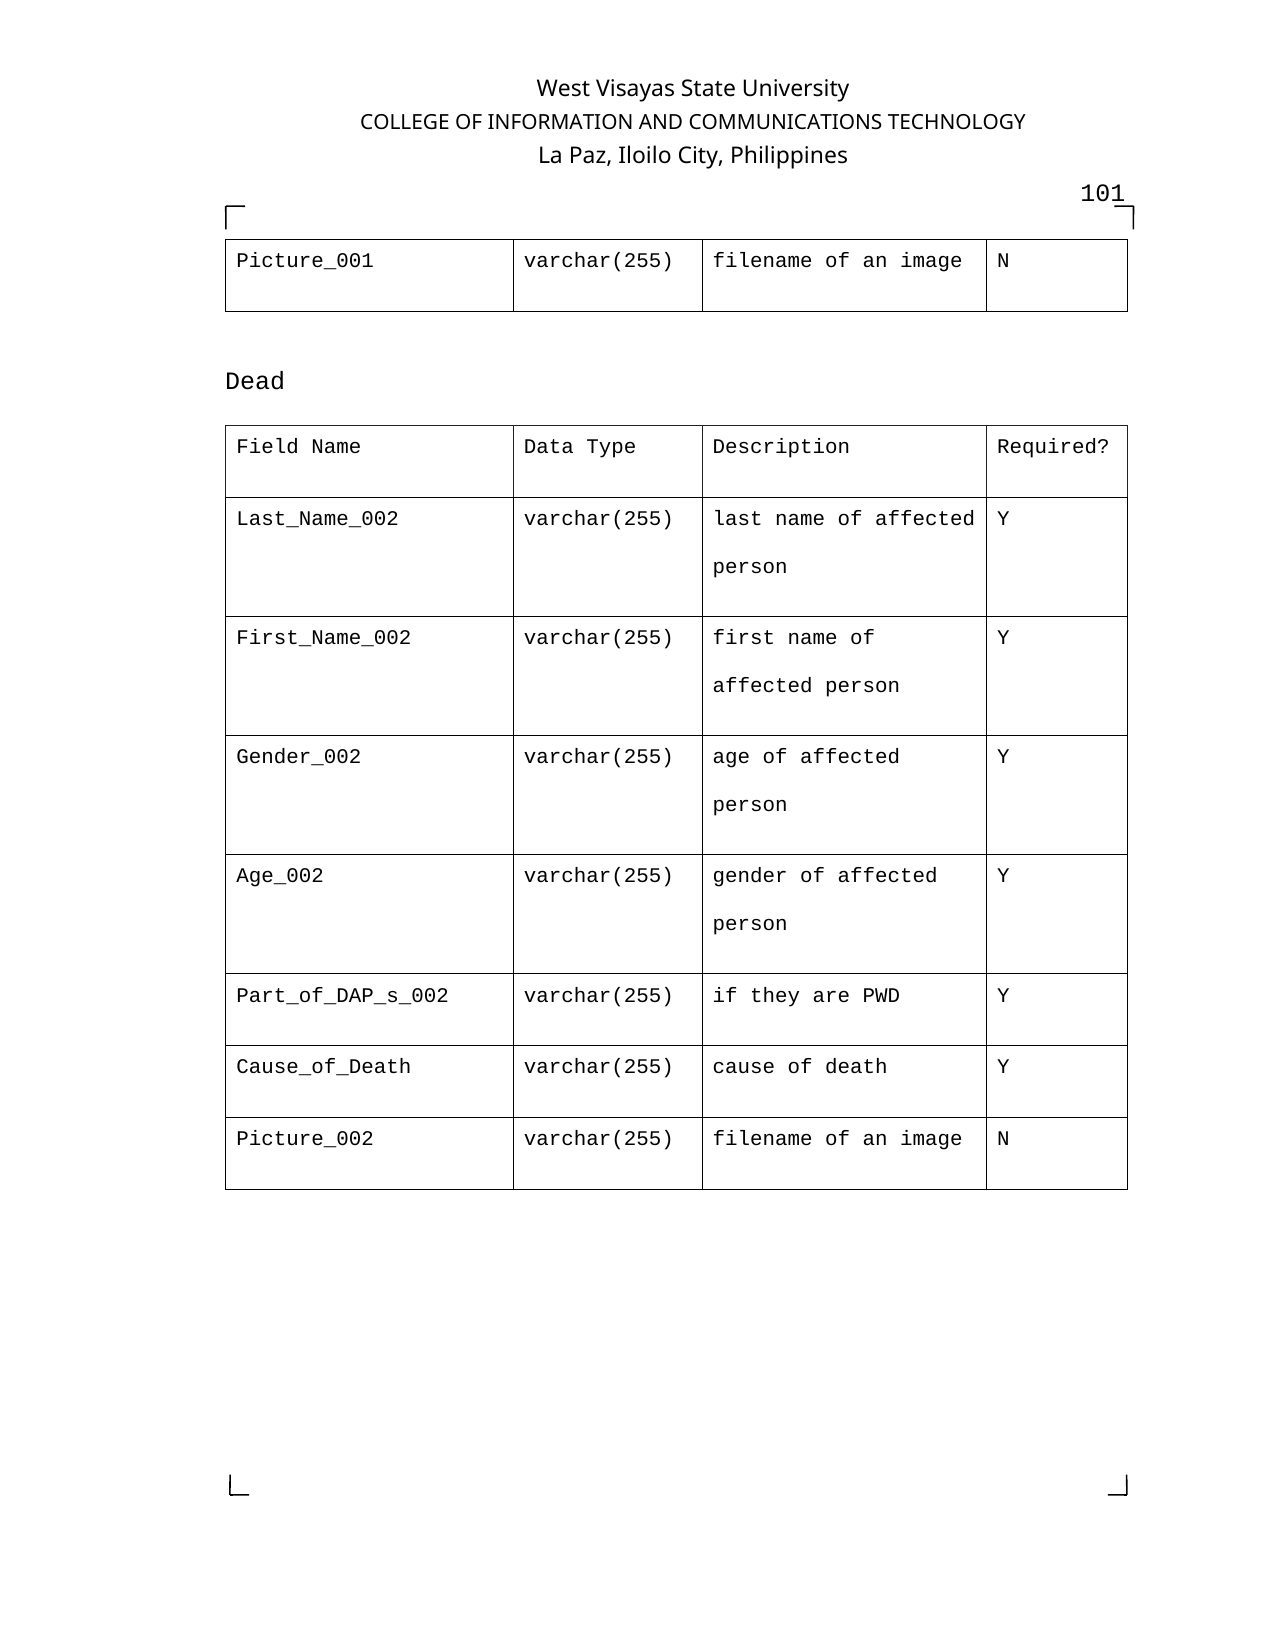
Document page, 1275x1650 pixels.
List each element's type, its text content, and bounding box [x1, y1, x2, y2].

table_cell first name of affected person [703, 617, 986, 735]
table_cell varchar(255) [514, 498, 702, 616]
text Dead [225, 368, 1125, 397]
table_cell varchar(255) [514, 855, 702, 973]
table_cell N [987, 1118, 1127, 1188]
table_cell Gender_002 [226, 736, 513, 854]
table_cell Y [987, 498, 1127, 616]
table_cell Cause_of_Death [226, 1046, 513, 1117]
table_cell filename of an image [703, 240, 986, 311]
table_cell Y [987, 974, 1127, 1045]
table_cell Picture_002 [226, 1118, 513, 1188]
table_cell Part_of_DAP_s_002 [226, 974, 513, 1045]
table_cell Picture_001 [226, 240, 513, 311]
table_cell Y [987, 1046, 1127, 1117]
table_cell varchar(255) [514, 974, 702, 1045]
table_cell last name of affected person [703, 498, 986, 616]
table_cell varchar(255) [514, 736, 702, 854]
table_cell N [987, 240, 1127, 311]
table_cell filename of an image [703, 1118, 986, 1188]
table_header Data Type [514, 426, 702, 497]
table_cell Y [987, 617, 1127, 735]
table_cell varchar(255) [514, 617, 702, 735]
table_cell cause of death [703, 1046, 986, 1117]
table_header Field Name [226, 426, 513, 497]
table_cell Last_Name_002 [226, 498, 513, 616]
table_cell varchar(255) [514, 1118, 702, 1188]
table_cell varchar(255) [514, 1046, 702, 1117]
table_header Required? [987, 426, 1127, 497]
table_cell varchar(255) [514, 240, 702, 311]
table_cell Age_002 [226, 855, 513, 973]
table_cell First_Name_002 [226, 617, 513, 735]
table_cell gender of affected person [703, 855, 986, 973]
table_cell if they are PWD [703, 974, 986, 1045]
table_cell age of affected person [703, 736, 986, 854]
table_header Description [703, 426, 986, 497]
table_cell Y [987, 855, 1127, 973]
table_cell Y [987, 736, 1127, 854]
